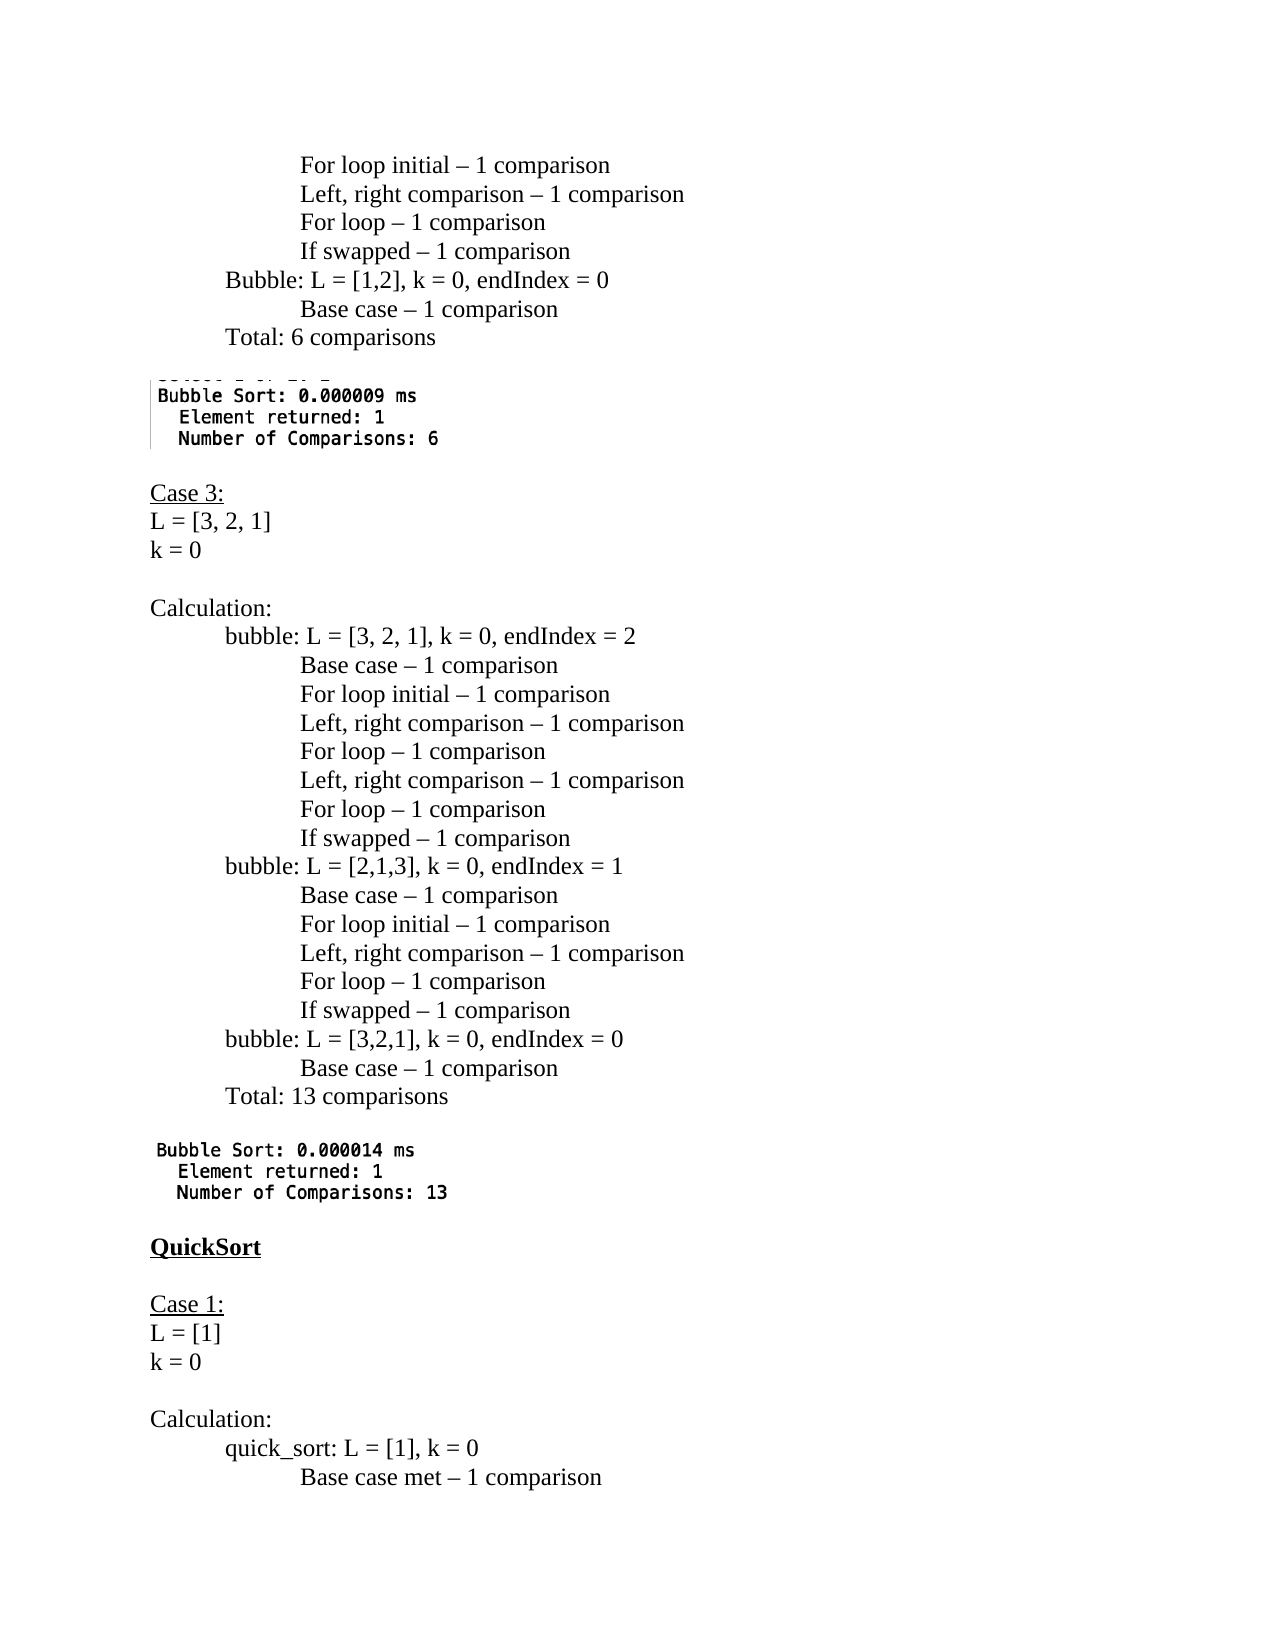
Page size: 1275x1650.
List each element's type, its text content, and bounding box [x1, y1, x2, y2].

text For loop – 1 comparison [225, 966, 1125, 995]
text bubble: L = [3, 2, 1], k = 0, endIndex = 2 [225, 621, 1125, 650]
text If swapped – 1 comparison [225, 236, 1125, 265]
text L = [1] [150, 1318, 1125, 1347]
text bubble: L = [2,1,3], k = 0, endIndex = 1 [225, 851, 1125, 880]
text QuickSort [150, 1232, 1125, 1261]
text If swapped – 1 comparison [225, 823, 1125, 851]
text Calculation: [150, 1404, 1125, 1433]
text If swapped – 1 comparison [225, 995, 1125, 1024]
text For loop – 1 comparison [225, 736, 1125, 765]
text Base case – 1 comparison [300, 650, 1125, 679]
text For loop – 1 comparison [225, 794, 1125, 823]
picture [150, 380, 484, 449]
text Left, right comparison – 1 comparison [225, 938, 1125, 966]
text For loop initial – 1 comparison [225, 909, 1125, 938]
text Case 3: [150, 478, 1125, 506]
text k = 0 [150, 1347, 1125, 1376]
text Base case – 1 comparison [225, 1053, 1125, 1081]
text bubble: L = [3,2,1], k = 0, endIndex = 0 [225, 1024, 1125, 1053]
text Calculation: [150, 593, 1125, 621]
text Left, right comparison – 1 comparison [225, 708, 1125, 736]
text L = [3, 2, 1] [150, 506, 1125, 535]
text Total: 13 comparisons [225, 1081, 1125, 1110]
text Total: 6 comparisons [225, 322, 1125, 351]
text quick_sort: L = [1], k = 0 [150, 1433, 1125, 1462]
picture [150, 1138, 494, 1203]
text Base case – 1 comparison [225, 880, 1125, 909]
text Base case met – 1 comparison [300, 1462, 1125, 1491]
text Left, right comparison – 1 comparison [225, 765, 1125, 794]
text For loop initial – 1 comparison [225, 679, 1125, 708]
text For loop initial – 1 comparison [225, 150, 1125, 179]
text k = 0 [150, 535, 1125, 564]
text Case 1: [150, 1289, 1125, 1318]
text Left, right comparison – 1 comparison [225, 179, 1125, 207]
text For loop – 1 comparison [225, 207, 1125, 236]
text Bubble: L = [1,2], k = 0, endIndex = 0 [225, 265, 1125, 294]
text Base case – 1 comparison [225, 294, 1125, 322]
